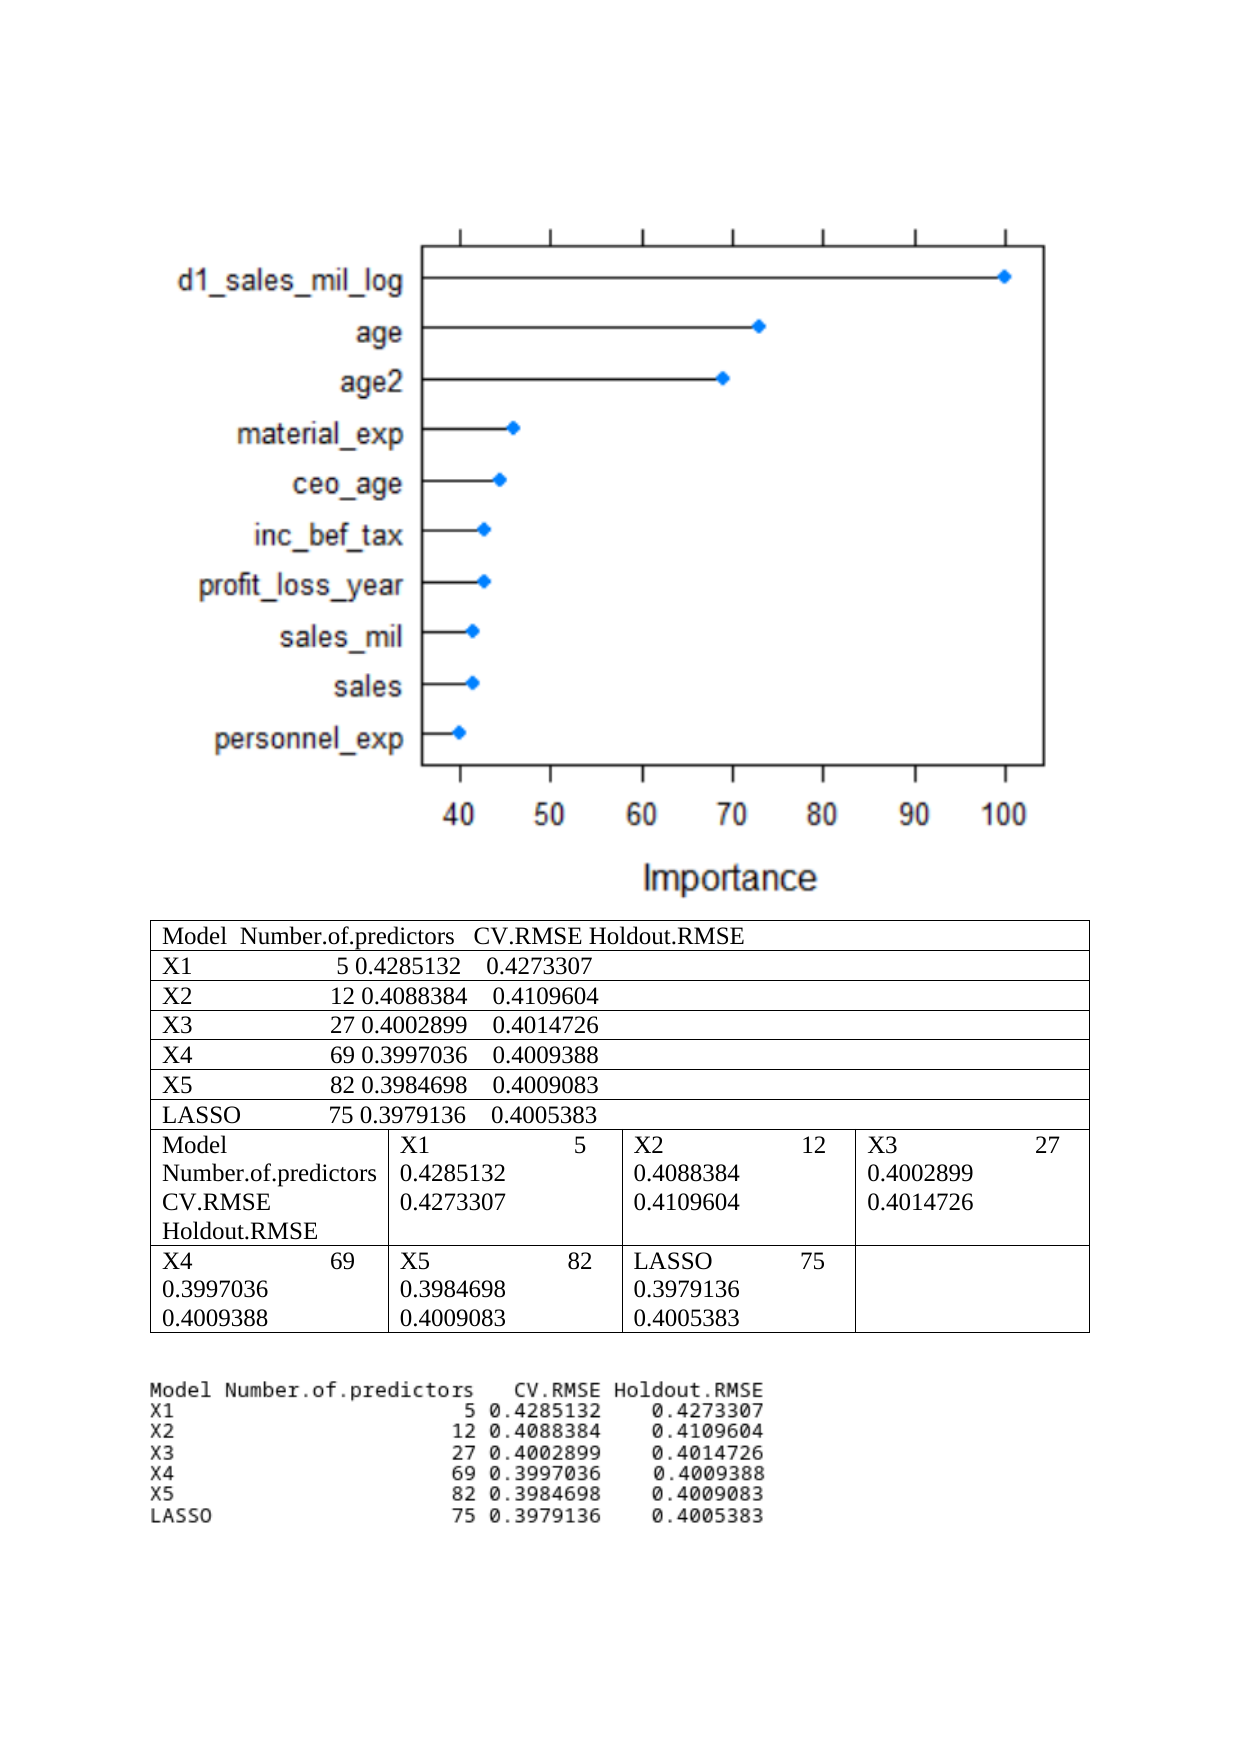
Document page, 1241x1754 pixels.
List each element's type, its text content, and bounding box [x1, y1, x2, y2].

table_header Model Number.of.predictors CV.RMSE Holdout.RMSE [151, 921, 1089, 950]
table_cell LASSO 75 0.3979136 0.4005383 [623, 1246, 855, 1332]
table_cell X5 82 0.3984698 0.4009083 [151, 1070, 1089, 1099]
picture [150, 150, 1091, 902]
table_cell X1 5 0.4285132 0.4273307 [389, 1130, 622, 1245]
table_cell LASSO 75 0.3979136 0.4005383 [151, 1100, 1089, 1129]
table_cell X3 27 0.4002899 0.4014726 [856, 1130, 1089, 1245]
table_cell X5 82 0.3984698 0.4009083 [389, 1246, 622, 1332]
table_cell X4 69 0.3997036 0.4009388 [151, 1246, 388, 1332]
table_cell X4 69 0.3997036 0.4009388 [151, 1040, 1089, 1069]
table_cell Model Number.of.predictors CV.RMSE Holdout.RMSE [151, 1130, 388, 1245]
table_cell X2 12 0.4088384 0.4109604 [151, 981, 1089, 1009]
table_cell [856, 1246, 1089, 1332]
table_cell X3 27 0.4002899 0.4014726 [151, 1011, 1089, 1039]
table_cell X2 12 0.4088384 0.4109604 [623, 1130, 855, 1245]
table_cell X1 5 0.4285132 0.4273307 [151, 951, 1089, 980]
